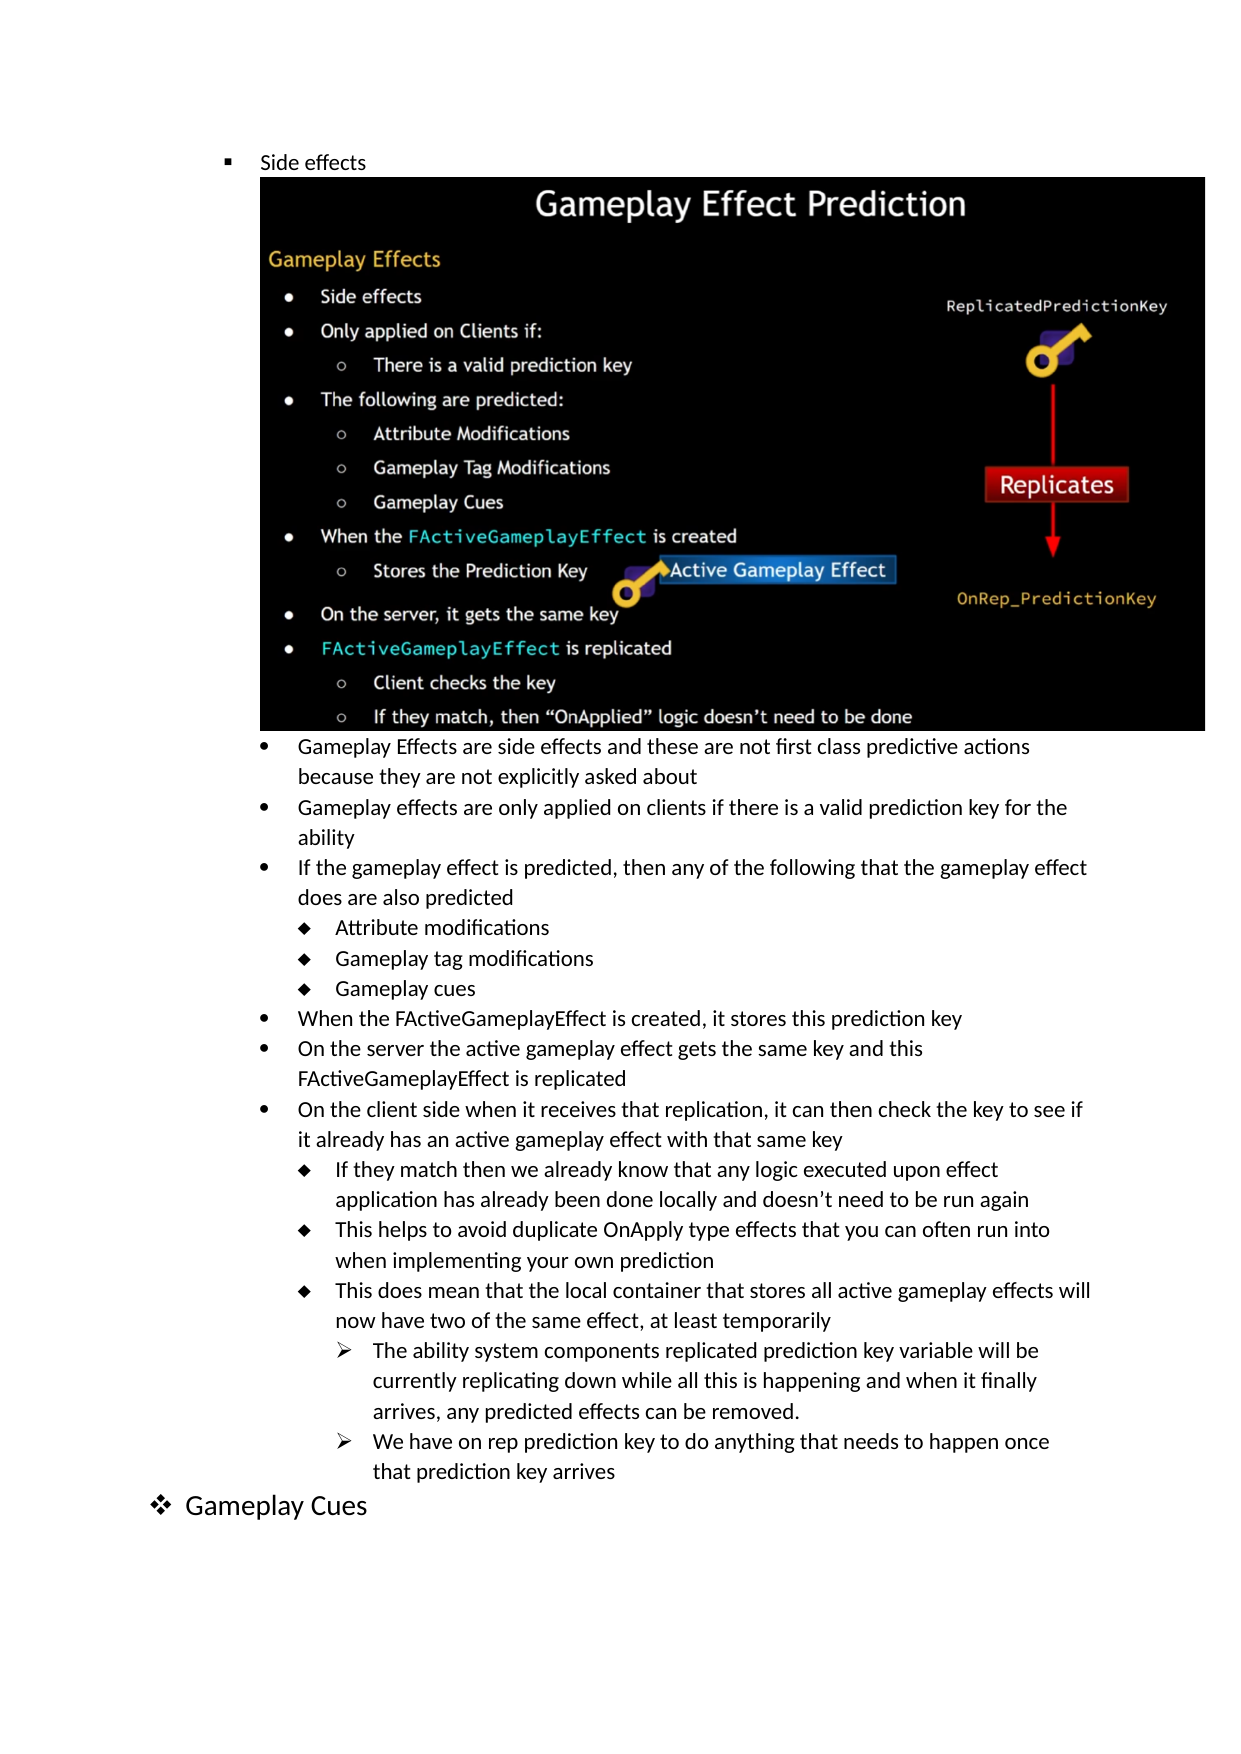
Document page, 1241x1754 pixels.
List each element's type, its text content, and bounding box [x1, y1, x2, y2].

list The ability system components replicated prediction key variable will be currently replicating down while all this is happening and when it finally arrives, any predicted effects can be removed. [335, 1336, 1093, 1425]
list We have on rep prediction key to do anything that needs to happen once that prediction key arrives [335, 1427, 1093, 1485]
list If they match then we already know that any logic executed upon effect application has already been done locally and doesn’t need to be run again [298, 1155, 1093, 1213]
list On the client side when it receives that replication, it can then check the key to see if it already has an active gameplay effect with that same key [260, 1095, 1093, 1153]
list Gameplay Effects are side effects and these are not first class predictive actions because they are not explicitly asked about [260, 732, 1093, 791]
list Attribute modifications [298, 913, 1093, 942]
list On the server the active gameplay effect gets the same key and this FActiveGameplayEffect is replicated [260, 1034, 1093, 1093]
list Gameplay cues [298, 974, 1093, 1002]
list If the gameplay effect is predicted, then any of the following that the gameplay effect does are also predicted [260, 853, 1093, 911]
list Gameplay tag modifications [298, 944, 1093, 972]
picture [260, 177, 1205, 731]
list When the FActiveGameplayEffect is created, it stores this prediction key [260, 1004, 1093, 1032]
list This does mean that the local container that stores all active gameplay effects will now have two of the same effect, at least temporarily [298, 1276, 1093, 1334]
list Gameplay effects are only applied on clients if there is a valid prediction key for the ability [260, 793, 1093, 851]
list Gameplay Cues [148, 1487, 1093, 1523]
list This helps to avoid duplicate OnApply type effects that you can often run into when implementing your own prediction [298, 1216, 1093, 1274]
